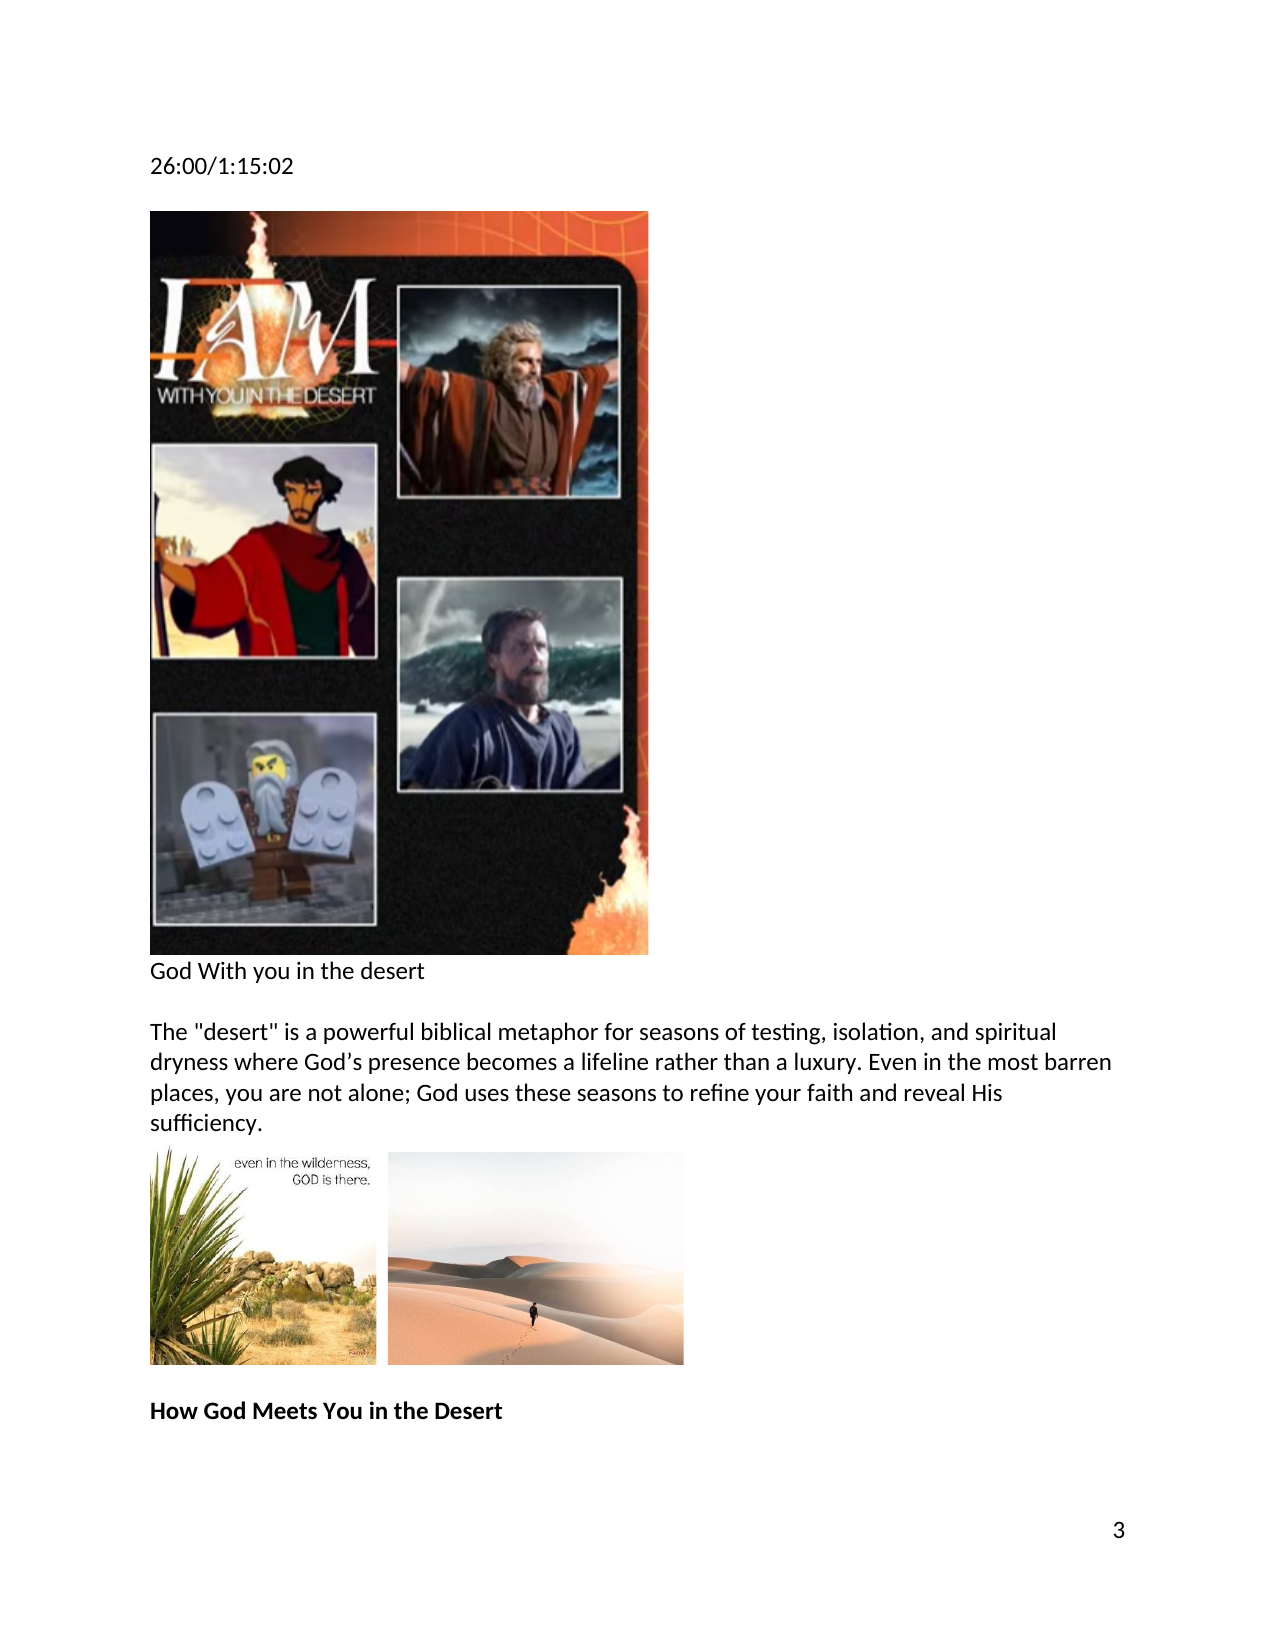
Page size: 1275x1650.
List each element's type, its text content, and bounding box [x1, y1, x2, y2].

picture [150, 211, 649, 955]
text How God Meets You in the Desert [150, 1395, 1125, 1426]
text The "desert" is a powerful biblical metaphor for seasons of testing, isolation, and spiritual dryness where God’s presence becomes a lifeline rather than a luxury. Even in the most barren places, you are not alone; God uses these seasons to refine your faith and reveal His sufficiency. [150, 1016, 1125, 1138]
text God With you in the desert [150, 955, 1125, 985]
picture [387, 1152, 684, 1365]
text 26:00/1:15:02 [150, 150, 1125, 181]
picture [150, 1138, 377, 1365]
